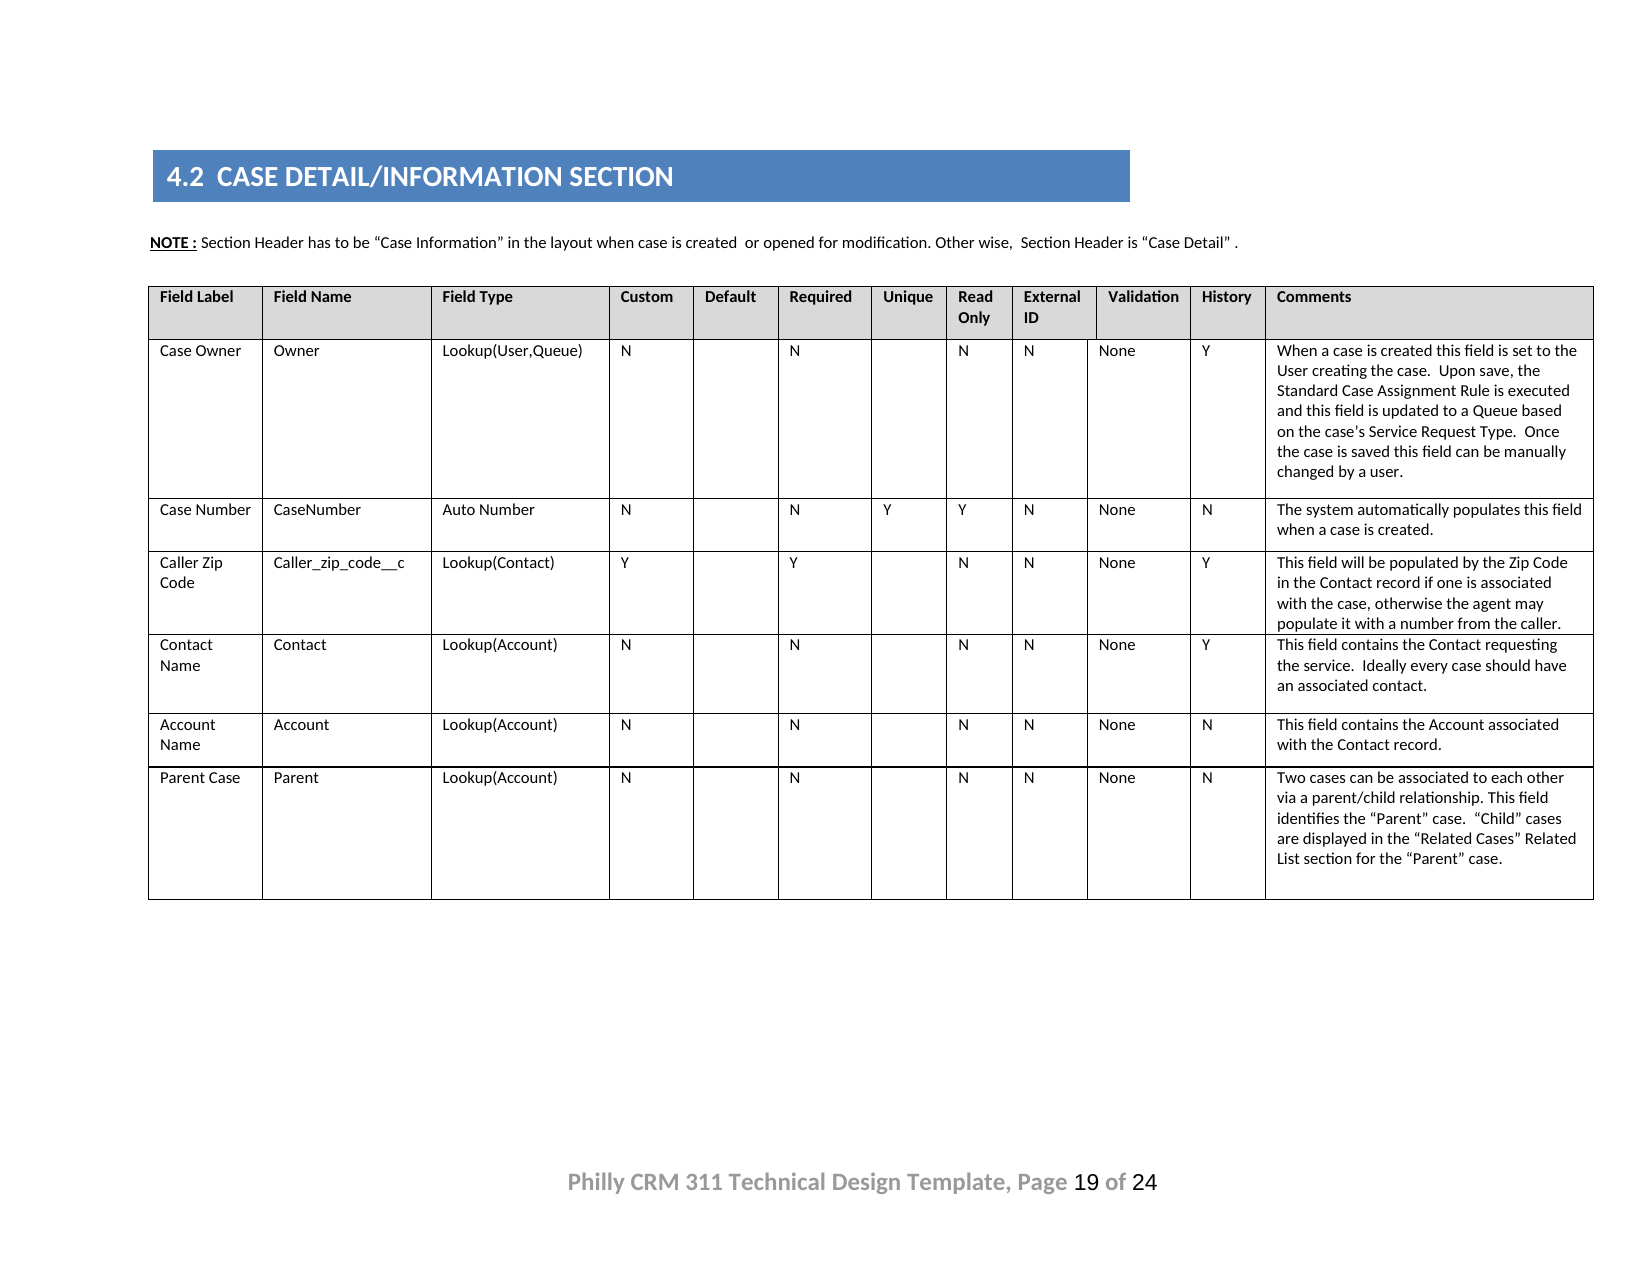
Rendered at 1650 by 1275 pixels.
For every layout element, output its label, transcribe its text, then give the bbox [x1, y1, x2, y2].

table_cell Contact [263, 635, 431, 713]
table_cell Account [263, 714, 431, 766]
table_cell N [610, 768, 693, 899]
table_cell N [779, 340, 871, 498]
table_cell N [1013, 768, 1087, 899]
table_header Default [694, 287, 778, 339]
text NOTE : Section Header has to be “Case Information” in the layout when case is created or opened for modification. Other wise, Section Header is “Case Detail” . [150, 232, 1575, 252]
table_cell N [779, 635, 871, 713]
table_cell N [1191, 768, 1265, 899]
table_cell Lookup(User,Queue) [432, 340, 609, 498]
table_cell Case Owner [149, 340, 262, 498]
table_cell The system automatically populates this field when a case is created. [1266, 499, 1593, 551]
table_cell N [779, 714, 871, 766]
table_cell [872, 635, 946, 713]
table_cell N [610, 714, 693, 766]
table_cell N [1013, 340, 1087, 498]
table_cell Two cases can be associated to each other via a parent/child relationship. This field identifies the “Parent” case. “Child” cases are displayed in the “Related Cases” Related List section for the “Parent” case. [1266, 768, 1593, 899]
table_cell Account Name [149, 714, 262, 766]
table_cell N [947, 635, 1012, 713]
table_cell Lookup(Account) [432, 768, 609, 899]
table_cell N [610, 340, 693, 498]
table_cell [872, 340, 946, 498]
table_header External ID [1013, 287, 1096, 339]
table_cell N [1013, 714, 1087, 766]
table_cell This field contains the Contact requesting the service. Ideally every case should have an associated contact. [1266, 635, 1593, 713]
table_cell [694, 714, 778, 766]
table_cell Owner [263, 340, 431, 498]
table_cell This field will be populated by the Zip Code in the Contact record if one is associated with the case, otherwise the agent may populate it with a number from the caller. [1266, 552, 1593, 633]
table_cell None [1088, 552, 1190, 633]
table_cell Y [779, 552, 871, 633]
table_header Validation [1097, 287, 1190, 339]
table_cell Y [1191, 340, 1265, 498]
table_cell [694, 635, 778, 713]
table_cell [872, 714, 946, 766]
table_cell Y [872, 499, 946, 551]
table_cell Lookup(Contact) [432, 552, 609, 633]
table_cell N [947, 714, 1012, 766]
table_header Read Only [947, 287, 1012, 339]
table_cell N [1013, 635, 1087, 713]
table_cell Caller Zip Code [149, 552, 262, 633]
table_header 4.2 CASE DETAIL/INFORMATION SECTION [155, 152, 1128, 200]
table_cell N [1191, 714, 1265, 766]
table_cell Y [610, 552, 693, 633]
table_cell Lookup(Account) [432, 714, 609, 766]
table_cell N [947, 768, 1012, 899]
table_header History [1191, 287, 1265, 339]
table_cell CaseNumber [263, 499, 431, 551]
table_cell Caller_zip_code__c [263, 552, 431, 633]
table_cell Parent Case [149, 768, 262, 899]
table_cell [872, 552, 946, 633]
table_header Field Label [149, 287, 262, 339]
table_header Field Name [263, 287, 431, 339]
table_cell Y [1191, 635, 1265, 713]
table_cell N [1191, 499, 1265, 551]
table_cell N [1013, 552, 1087, 633]
table_cell None [1088, 499, 1190, 551]
table_cell Contact Name [149, 635, 262, 713]
table_cell Y [947, 499, 1012, 551]
table_cell [694, 768, 778, 899]
table_cell N [947, 552, 1012, 633]
table_cell [872, 768, 946, 899]
table_cell N [947, 340, 1012, 498]
table_cell Parent [263, 768, 431, 899]
table_cell Y [1191, 552, 1265, 633]
table_cell When a case is created this field is set to the User creating the case. Upon save, the Standard Case Assignment Rule is executed and this field is updated to a Queue based on the case’s Service Request Type. Once the case is saved this field can be manually changed by a user. [1266, 340, 1593, 498]
table_header Custom [610, 287, 693, 339]
table_cell N [1013, 499, 1087, 551]
table_cell Auto Number [432, 499, 609, 551]
table_cell [694, 499, 778, 551]
table_header Comments [1266, 287, 1593, 339]
table_cell [694, 552, 778, 633]
table_cell N [779, 768, 871, 899]
table_cell N [610, 635, 693, 713]
table_cell [694, 340, 778, 498]
table_cell None [1088, 635, 1190, 713]
table_cell None [1088, 340, 1190, 498]
table_header Unique [872, 287, 946, 339]
table_cell N [779, 499, 871, 551]
table_cell None [1088, 768, 1190, 899]
table_cell Lookup(Account) [432, 635, 609, 713]
table_cell N [610, 499, 693, 551]
table_cell Case Number [149, 499, 262, 551]
table_cell This field contains the Account associated with the Contact record. [1266, 714, 1593, 766]
table_cell None [1088, 714, 1190, 766]
table_header Field Type [432, 287, 609, 339]
table_header Required [779, 287, 871, 339]
